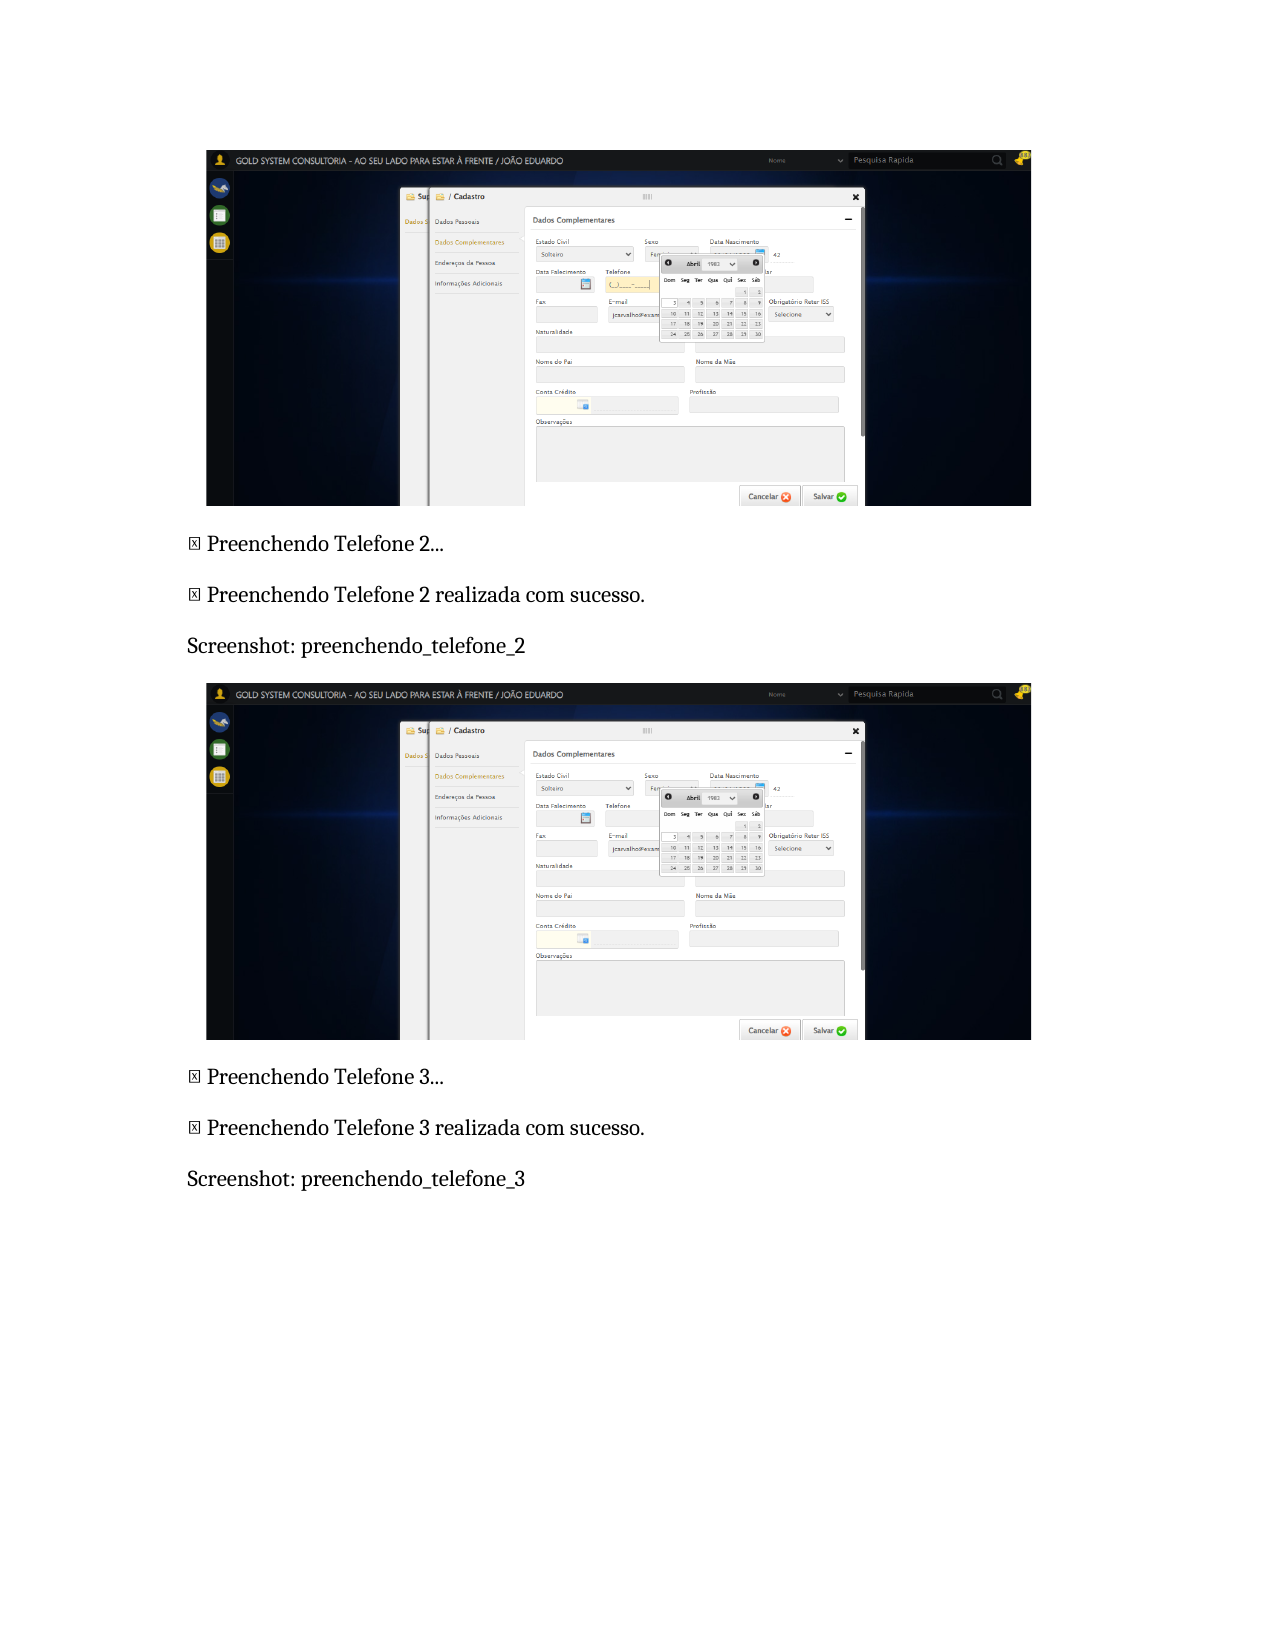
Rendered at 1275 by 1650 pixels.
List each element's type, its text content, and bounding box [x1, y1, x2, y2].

picture [206, 683, 1032, 1040]
text 🔄 Preenchendo Telefone 3... [187, 1064, 1087, 1090]
picture [206, 150, 1032, 506]
text Screenshot: preenchendo_telefone_3 [187, 1166, 1087, 1192]
text Screenshot: preenchendo_telefone_2 [187, 632, 1087, 659]
text ✅ Preenchendo Telefone 3 realizada com sucesso. [187, 1115, 1087, 1141]
text 🔄 Preenchendo Telefone 2... [187, 530, 1087, 557]
text ✅ Preenchendo Telefone 2 realizada com sucesso. [187, 581, 1087, 608]
